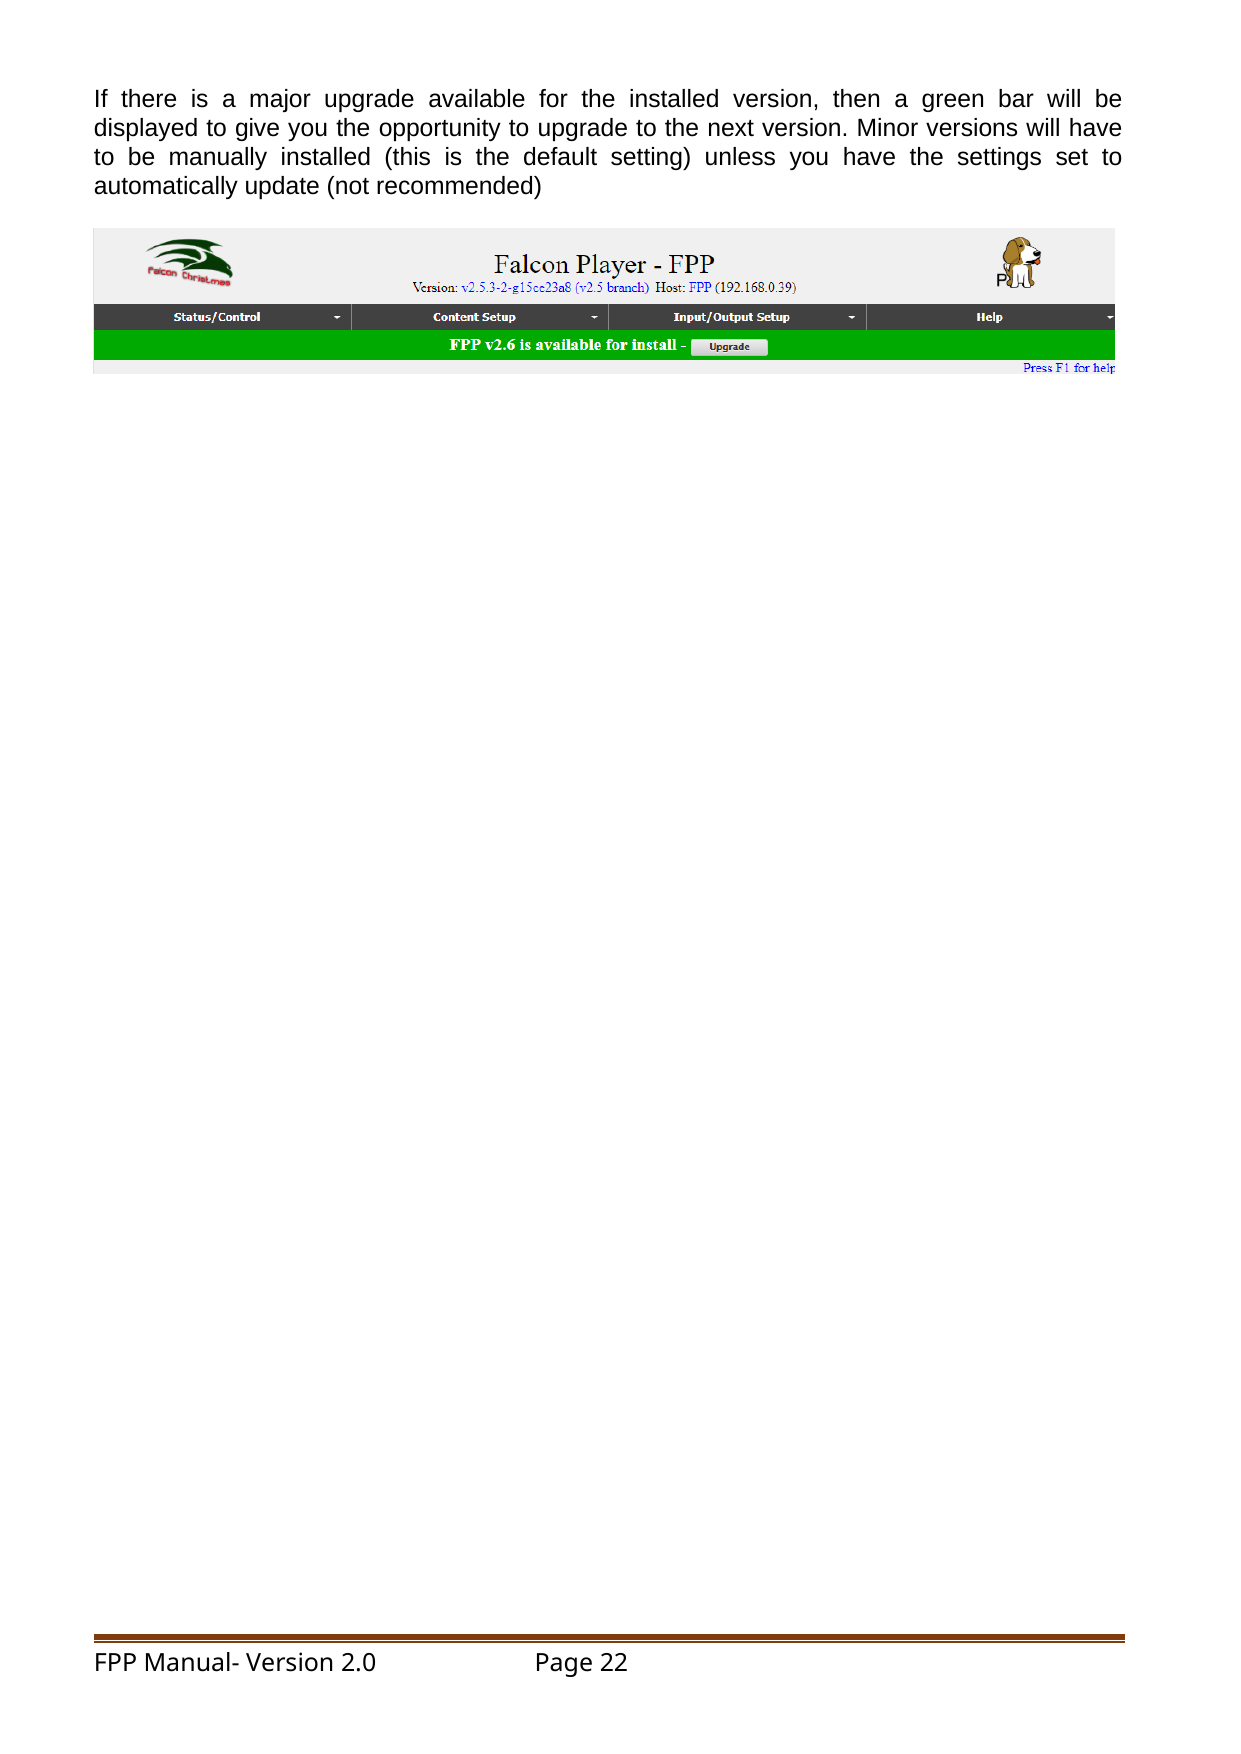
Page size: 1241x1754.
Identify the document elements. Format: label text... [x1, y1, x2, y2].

text If there is a major upgrade available for the installed version, then a green bar will be displayed to give you the opportunity to upgrade to the next version. Minor versions will have to be manually installed (this is the default setting) unless you have the settings set to automatically update (not recommended) [94, 84, 1125, 199]
picture [93, 228, 1115, 374]
